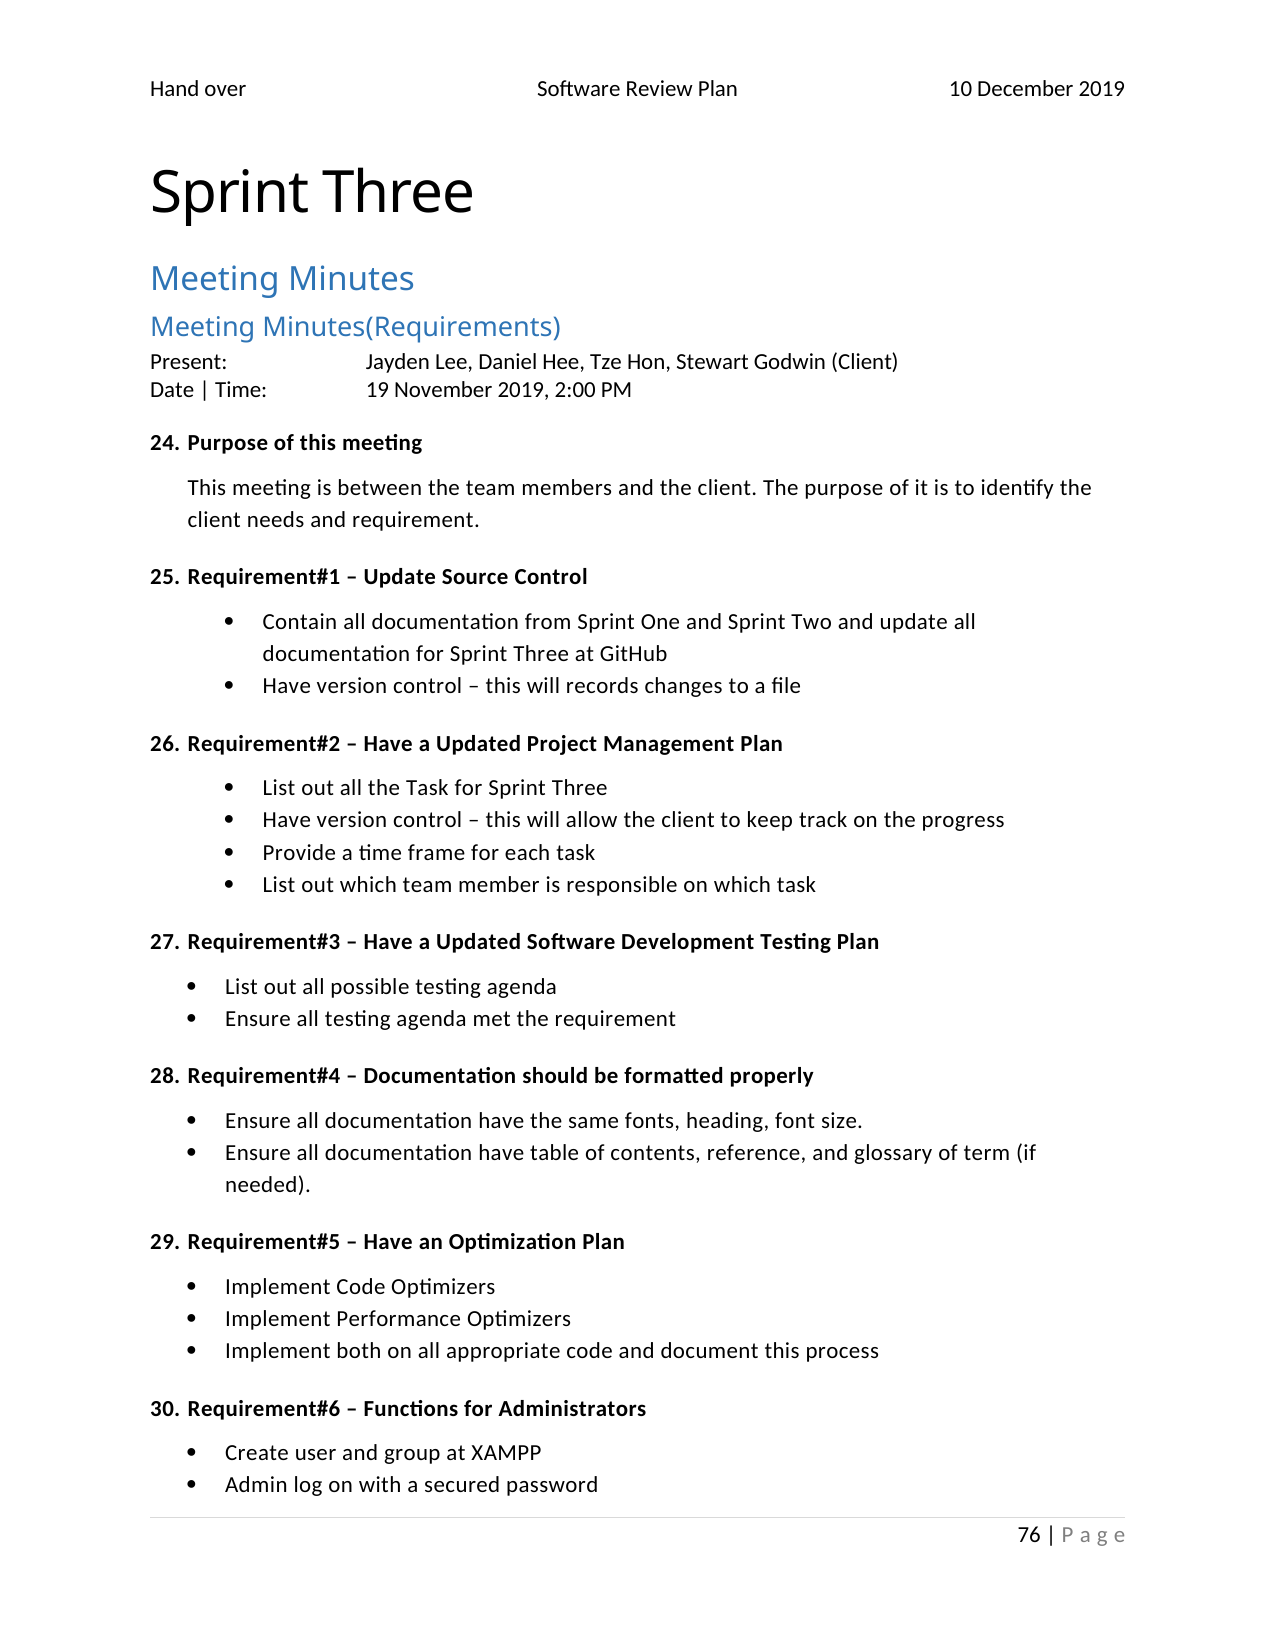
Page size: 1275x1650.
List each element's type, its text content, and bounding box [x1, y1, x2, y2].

table_cell Date | Time: [150, 375, 366, 403]
list Ensure all testing agenda met the requirement [187, 1004, 1125, 1032]
list List out which team member is responsible on which task [225, 870, 1125, 898]
list Provide a time frame for each task [225, 838, 1125, 866]
list Contain all documentation from Sprint One and Sprint Two and update all documentation for Sprint Three at GitHub [225, 607, 1125, 667]
list Ensure all documentation have the same fonts, heading, font size. [187, 1106, 1125, 1134]
list Implement Code Optimizers [187, 1272, 1125, 1300]
list Requirement#2 – Have a Updated Project Management Plan [150, 729, 1125, 757]
list List out all possible testing agenda [187, 972, 1125, 1000]
list Have version control – this will allow the client to keep track on the progress [225, 806, 1125, 834]
table_cell 19 November 2019, 2:00 PM [366, 375, 1125, 403]
list Requirement#6 – Functions for Administrators [150, 1394, 1125, 1422]
list Implement Performance Optimizers [187, 1304, 1125, 1332]
subtitle Meeting Minutes [150, 254, 1125, 300]
list Have version control – this will records changes to a file [225, 672, 1125, 699]
list Purpose of this meeting [150, 428, 1125, 456]
subtitle (Requirements) [150, 308, 1125, 344]
table_header Jayden Lee, Daniel Hee, Tze Hon, Stewart Godwin (Client) [366, 348, 1125, 375]
list Requirement#4 – Documentation should be formatted properly [150, 1061, 1125, 1089]
title Sprint Three [150, 150, 1125, 229]
text This meeting is between the team members and the client. The purpose of it is to identify the client needs and requirement. [187, 473, 1125, 533]
list Create user and group at XAMPP [187, 1438, 1125, 1466]
list Implement both on all appropriate code and document this process [187, 1337, 1125, 1364]
list Ensure all documentation have table of contents, reference, and glossary of term (if needed). [187, 1138, 1125, 1198]
list Requirement#1 – Update Source Control [150, 562, 1125, 591]
list List out all the Task for Sprint Three [225, 773, 1125, 801]
list Requirement#5 – Have an Optimization Plan [150, 1227, 1125, 1256]
list Admin log on with a secured password [187, 1471, 1125, 1499]
list Requirement#3 – Have a Updated Software Development Testing Plan [150, 927, 1125, 955]
